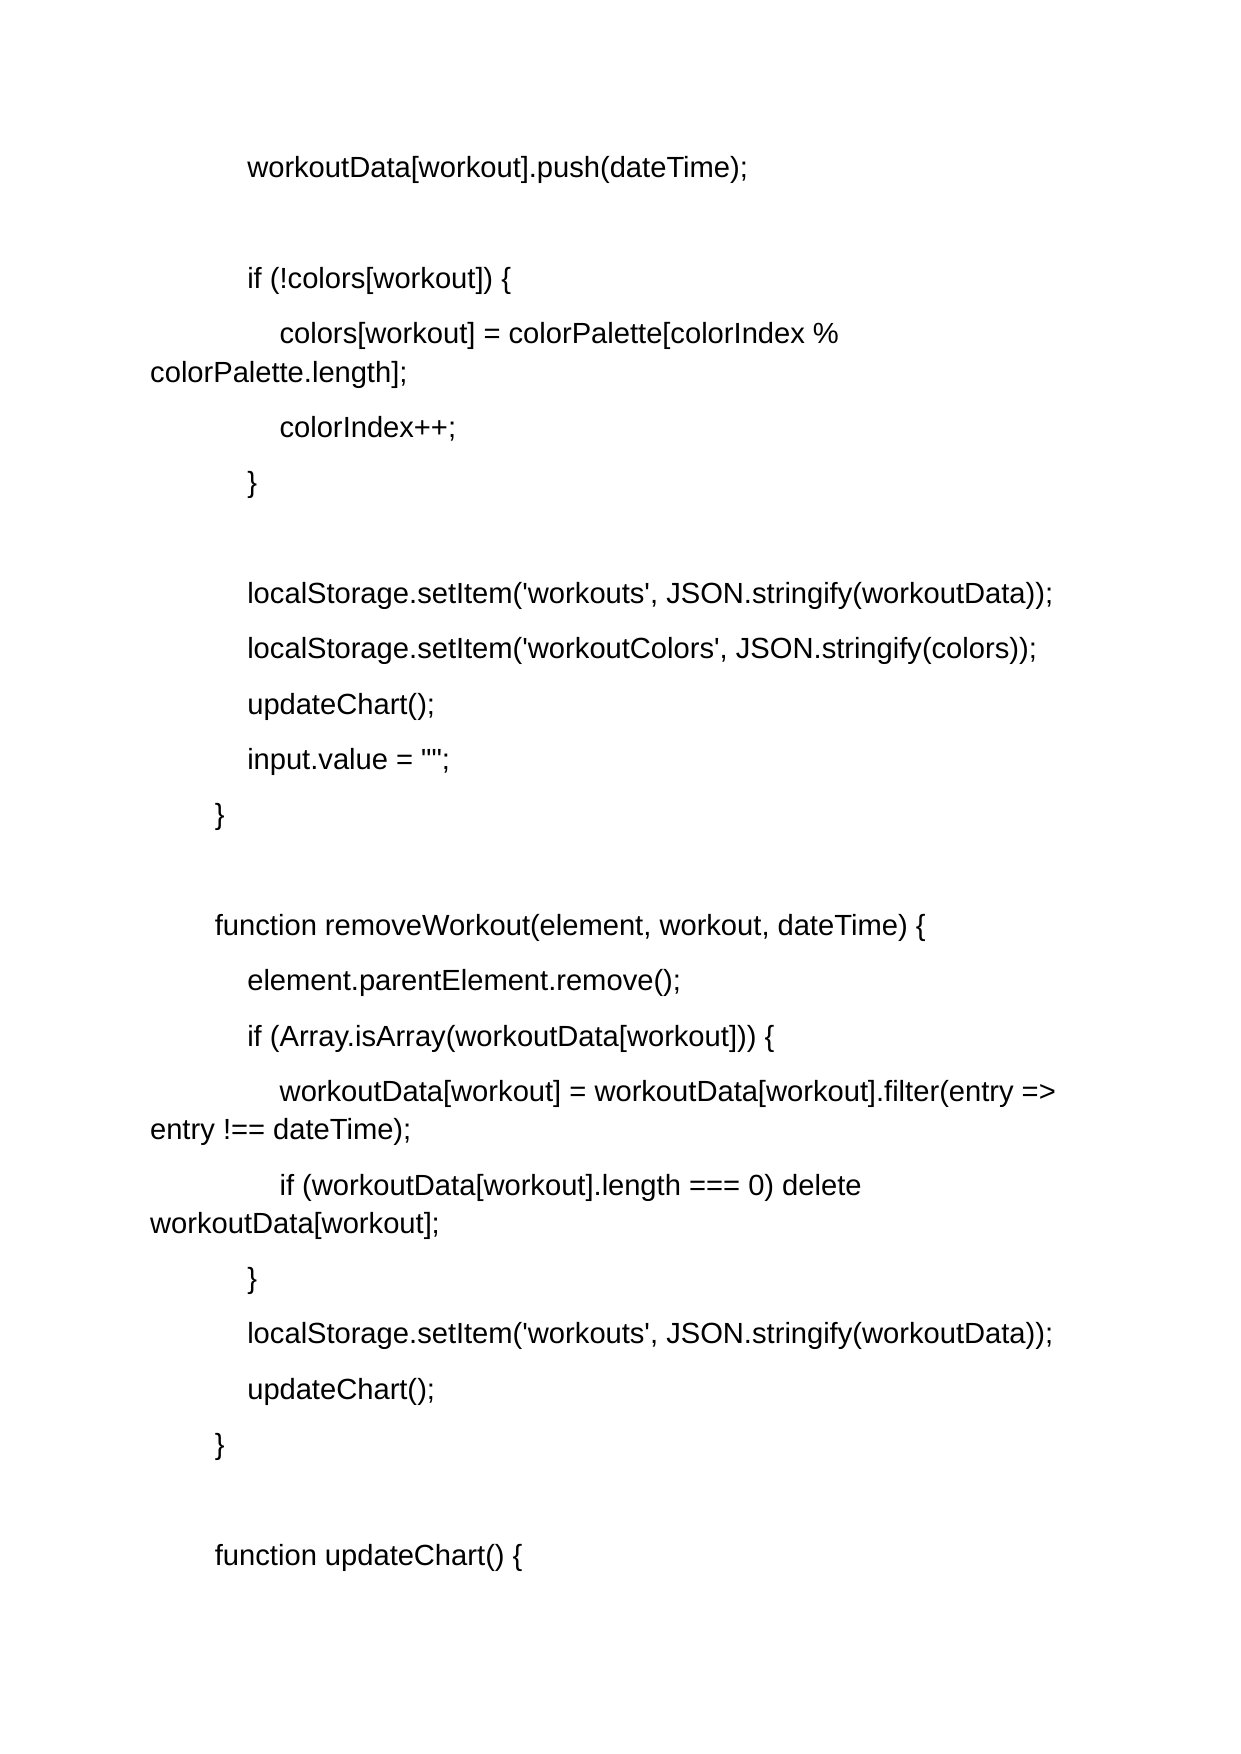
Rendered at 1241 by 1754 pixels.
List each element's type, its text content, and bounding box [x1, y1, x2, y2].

text } [150, 1427, 1090, 1460]
text localStorage.setItem('workoutColors', JSON.stringify(colors)); [150, 631, 1090, 665]
text localStorage.setItem('workouts', JSON.stringify(workoutData)); [150, 576, 1090, 610]
text input.value = ""; [150, 742, 1090, 775]
text if (workoutData[workout].length === 0) delete workoutData[workout]; [150, 1167, 1090, 1239]
text } [150, 1261, 1090, 1295]
text } [150, 465, 1090, 499]
text updateChart(); [150, 687, 1090, 720]
text updateChart(); [150, 1372, 1090, 1405]
text colors[workout] = colorPalette[colorIndex % colorPalette.length]; [150, 316, 1090, 388]
text if (!colors[workout]) { [150, 261, 1090, 294]
text } [150, 797, 1090, 831]
text element.parentElement.remove(); [150, 963, 1090, 997]
text function updateChart() { [150, 1538, 1090, 1571]
text workoutData[workout] = workoutData[workout].filter(entry => entry !== dateTime); [150, 1074, 1090, 1146]
text workoutData[workout].push(dateTime); [150, 150, 1090, 183]
text localStorage.setItem('workouts', JSON.stringify(workoutData)); [150, 1316, 1090, 1350]
text if (Array.isArray(workoutData[workout])) { [150, 1018, 1090, 1052]
text function removeWorkout(element, workout, dateTime) { [150, 908, 1090, 942]
text colorIndex++; [150, 410, 1090, 443]
